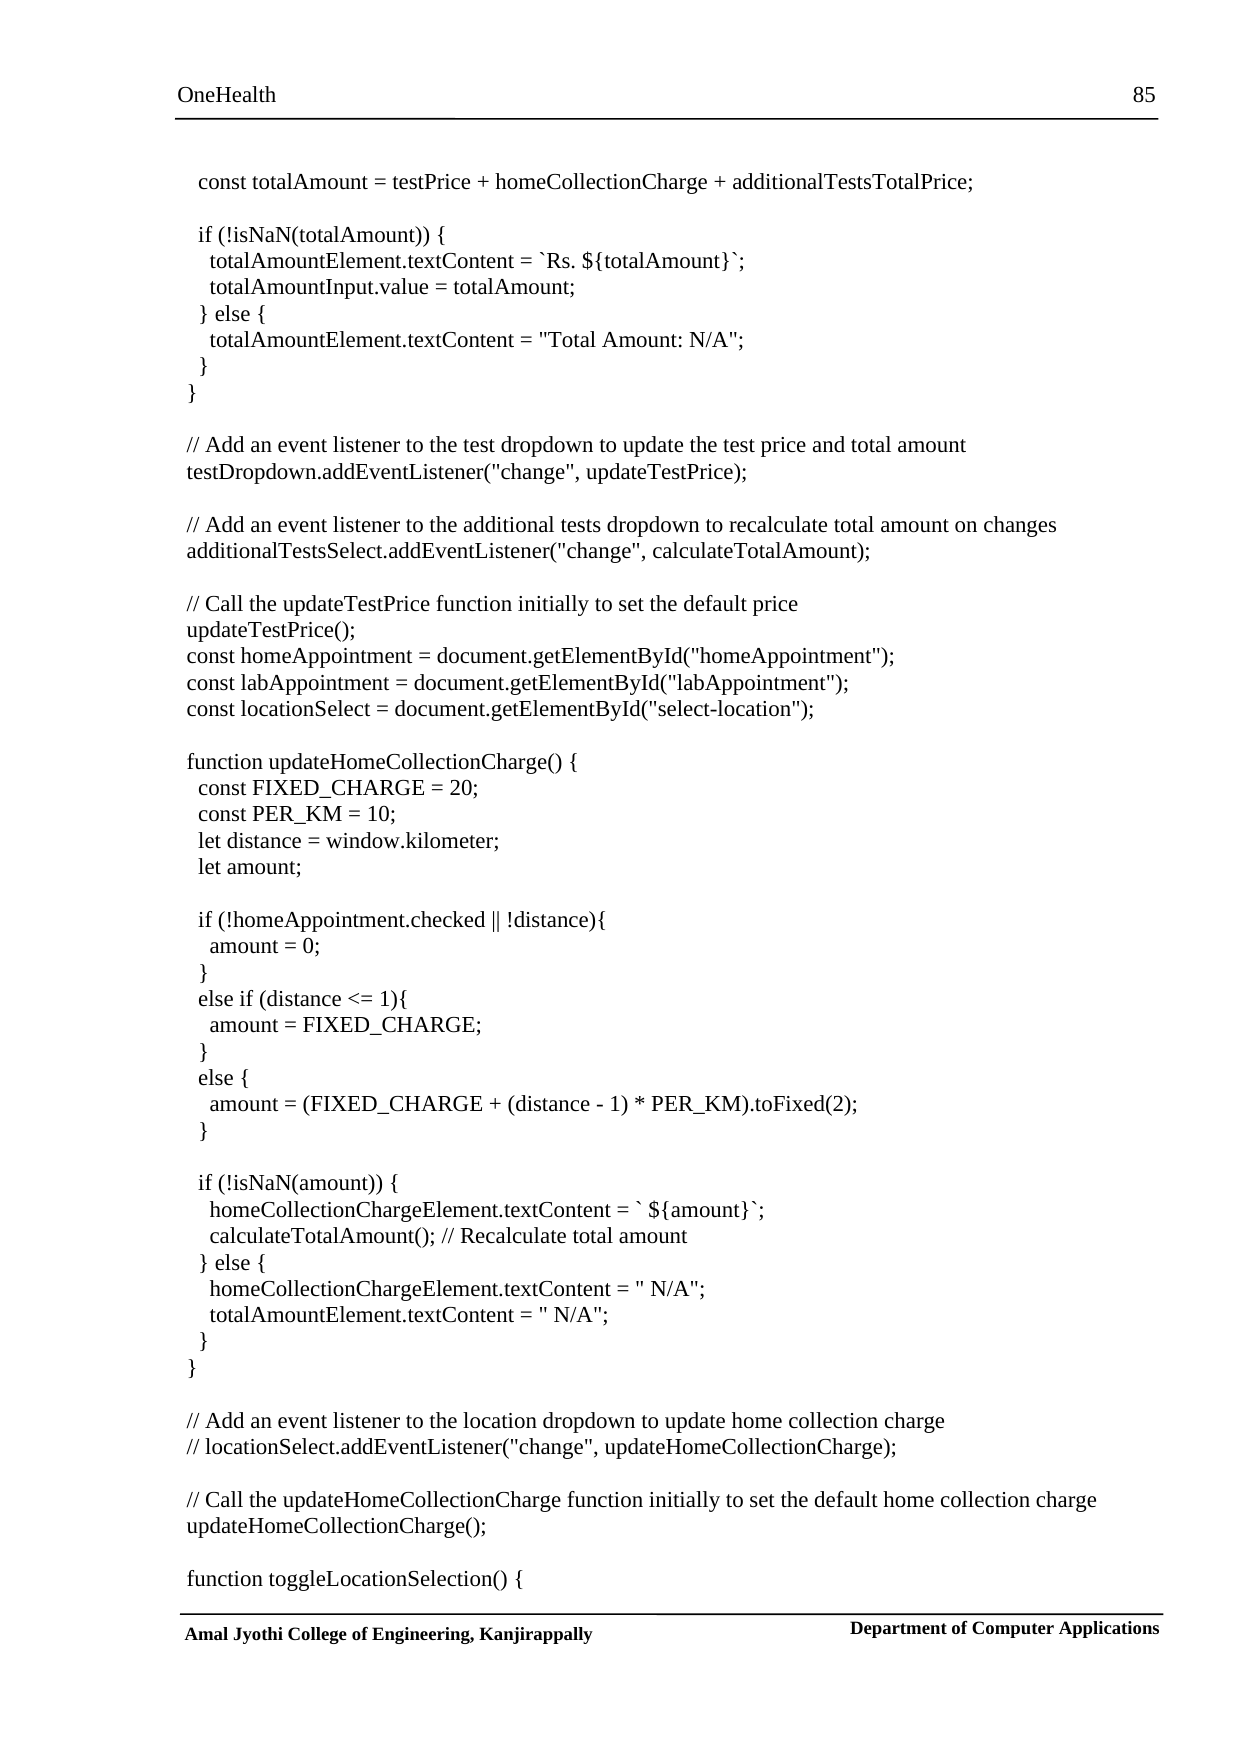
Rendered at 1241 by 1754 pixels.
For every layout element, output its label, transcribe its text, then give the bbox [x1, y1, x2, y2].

text amount = (FIXED_CHARGE + (distance - 1) * PER_KM).toFixed(2); [175, 1090, 1162, 1117]
text // Add an event listener to the location dropdown to update home collection charge [175, 1407, 1162, 1433]
text testDropdown.addEventListener("change", updateTestPrice); [175, 458, 1162, 484]
text let distance = window.kilometer; [175, 827, 1162, 853]
text } [175, 352, 1162, 379]
text if (!homeAppointment.checked || !distance){ [175, 906, 1162, 932]
text const locationSelect = document.getElementById("select-location"); [175, 695, 1162, 721]
text calculateTotalAmount(); // Recalculate total amount [175, 1222, 1162, 1248]
text // Add an event listener to the additional tests dropdown to recalculate total amount on changes [175, 511, 1162, 537]
text } [175, 379, 1162, 405]
text let amount; [175, 853, 1162, 879]
text homeCollectionChargeElement.textContent = ` ${amount}`; [175, 1196, 1162, 1222]
text // locationSelect.addEventListener("change", updateHomeCollectionCharge); [175, 1433, 1162, 1459]
text function toggleLocationSelection() { [175, 1565, 1162, 1591]
text } else { [175, 300, 1162, 326]
text } [175, 1354, 1162, 1380]
text totalAmountElement.textContent = `Rs. ${totalAmount}`; [175, 247, 1162, 273]
text } [175, 1038, 1162, 1064]
text totalAmountElement.textContent = "Total Amount: N/A"; [175, 326, 1162, 352]
text const totalAmount = testPrice + homeCollectionCharge + additionalTestsTotalPrice; [175, 168, 1162, 194]
text const FIXED_CHARGE = 20; [175, 774, 1162, 801]
text amount = FIXED_CHARGE; [175, 1011, 1162, 1038]
text if (!isNaN(totalAmount)) { [175, 221, 1162, 247]
text } [175, 1117, 1162, 1143]
text totalAmountInput.value = totalAmount; [175, 273, 1162, 300]
text const labAppointment = document.getElementById("labAppointment"); [175, 669, 1162, 695]
text } [175, 1328, 1162, 1354]
text updateTestPrice(); [175, 616, 1162, 642]
text totalAmountElement.textContent = " N/A"; [175, 1301, 1162, 1328]
text amount = 0; [175, 932, 1162, 959]
text updateHomeCollectionCharge(); [175, 1512, 1162, 1538]
text } else { [175, 1248, 1162, 1275]
text function updateHomeCollectionCharge() { [175, 748, 1162, 774]
text const PER_KM = 10; [175, 801, 1162, 827]
text if (!isNaN(amount)) { [175, 1169, 1162, 1196]
text homeCollectionChargeElement.textContent = " N/A"; [175, 1275, 1162, 1301]
text additionalTestsSelect.addEventListener("change", calculateTotalAmount); [175, 537, 1162, 563]
text } [175, 959, 1162, 985]
text else { [175, 1064, 1162, 1090]
text else if (distance <= 1){ [175, 985, 1162, 1011]
text // Call the updateTestPrice function initially to set the default price [175, 590, 1162, 616]
text // Call the updateHomeCollectionCharge function initially to set the default home collection charge [175, 1486, 1162, 1512]
text const homeAppointment = document.getElementById("homeAppointment"); [175, 642, 1162, 669]
text // Add an event listener to the test dropdown to update the test price and total amount [175, 432, 1162, 458]
